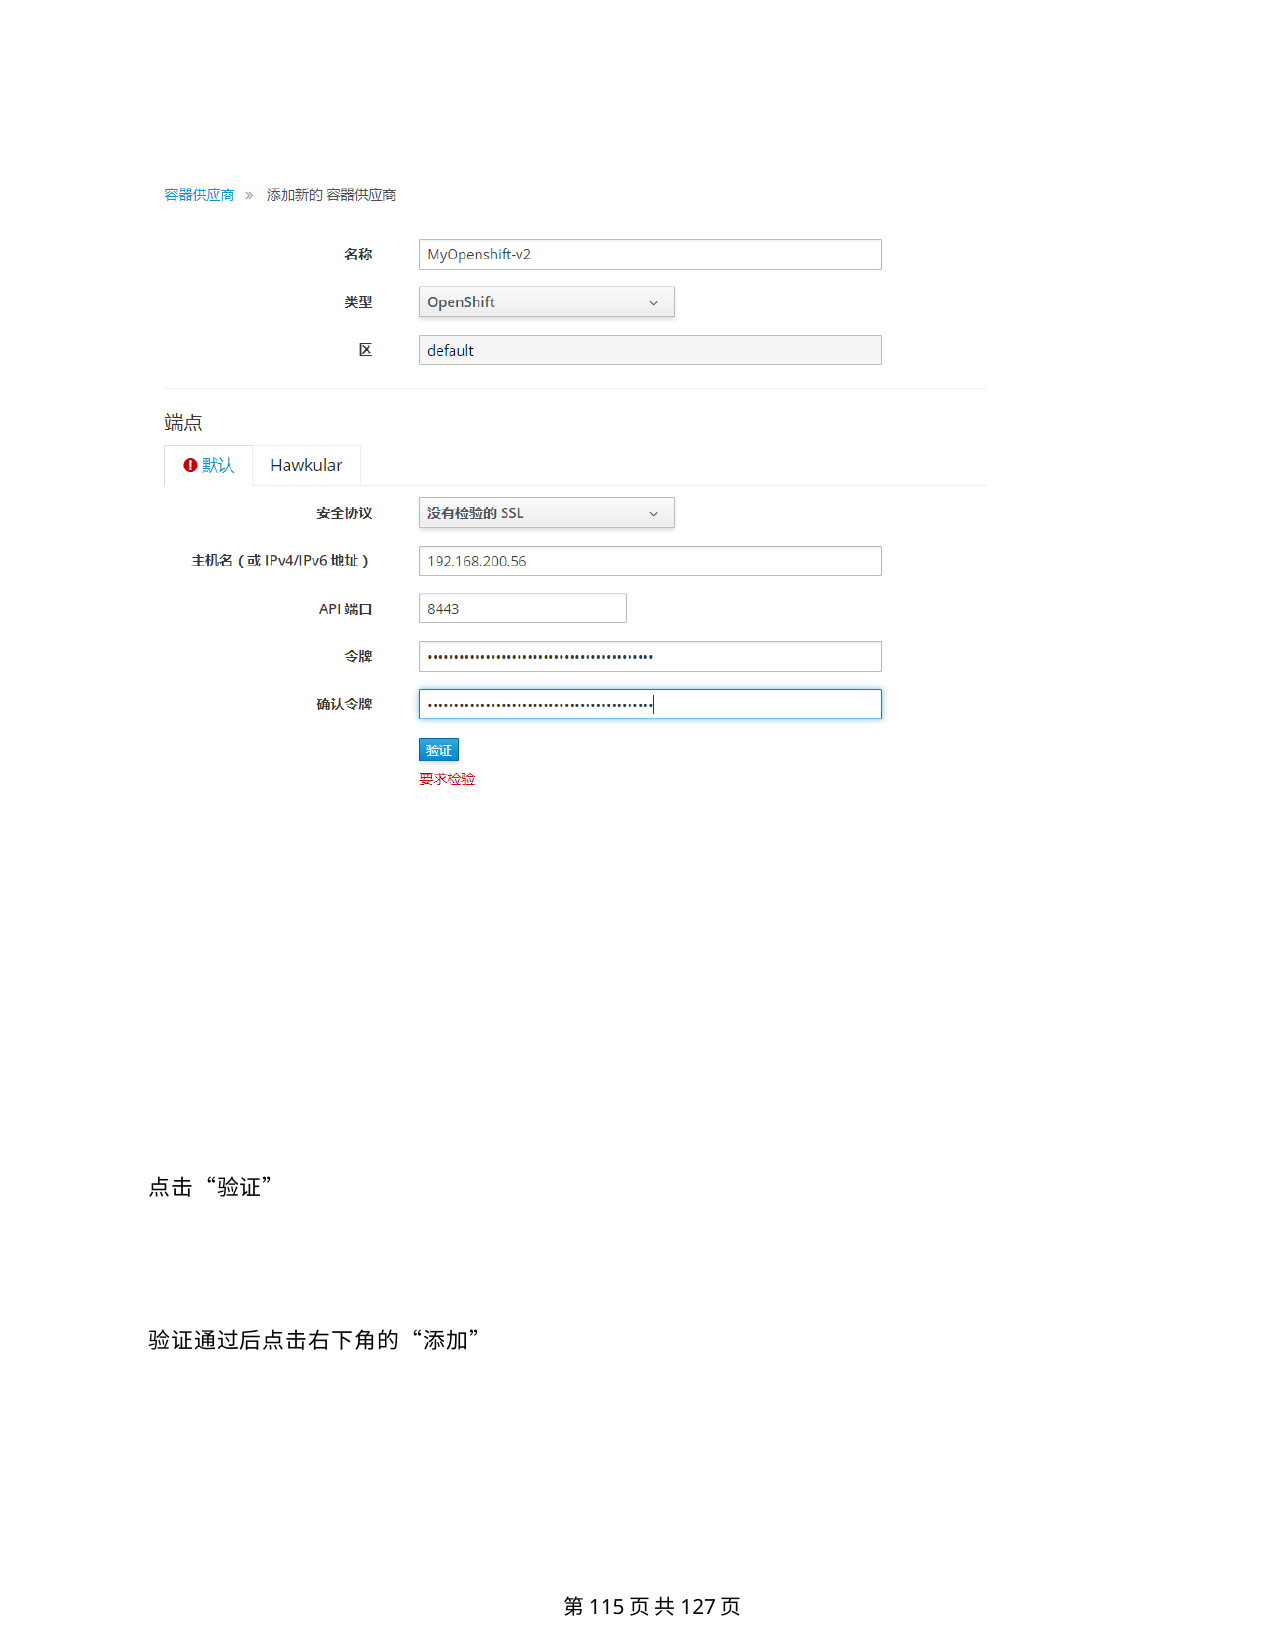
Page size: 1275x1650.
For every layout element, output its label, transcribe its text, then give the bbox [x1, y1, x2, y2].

text 验证通过后点击右下角的“添加” [148, 1320, 1156, 1358]
picture [148, 175, 988, 830]
text 点击“验证” [148, 1167, 1156, 1204]
